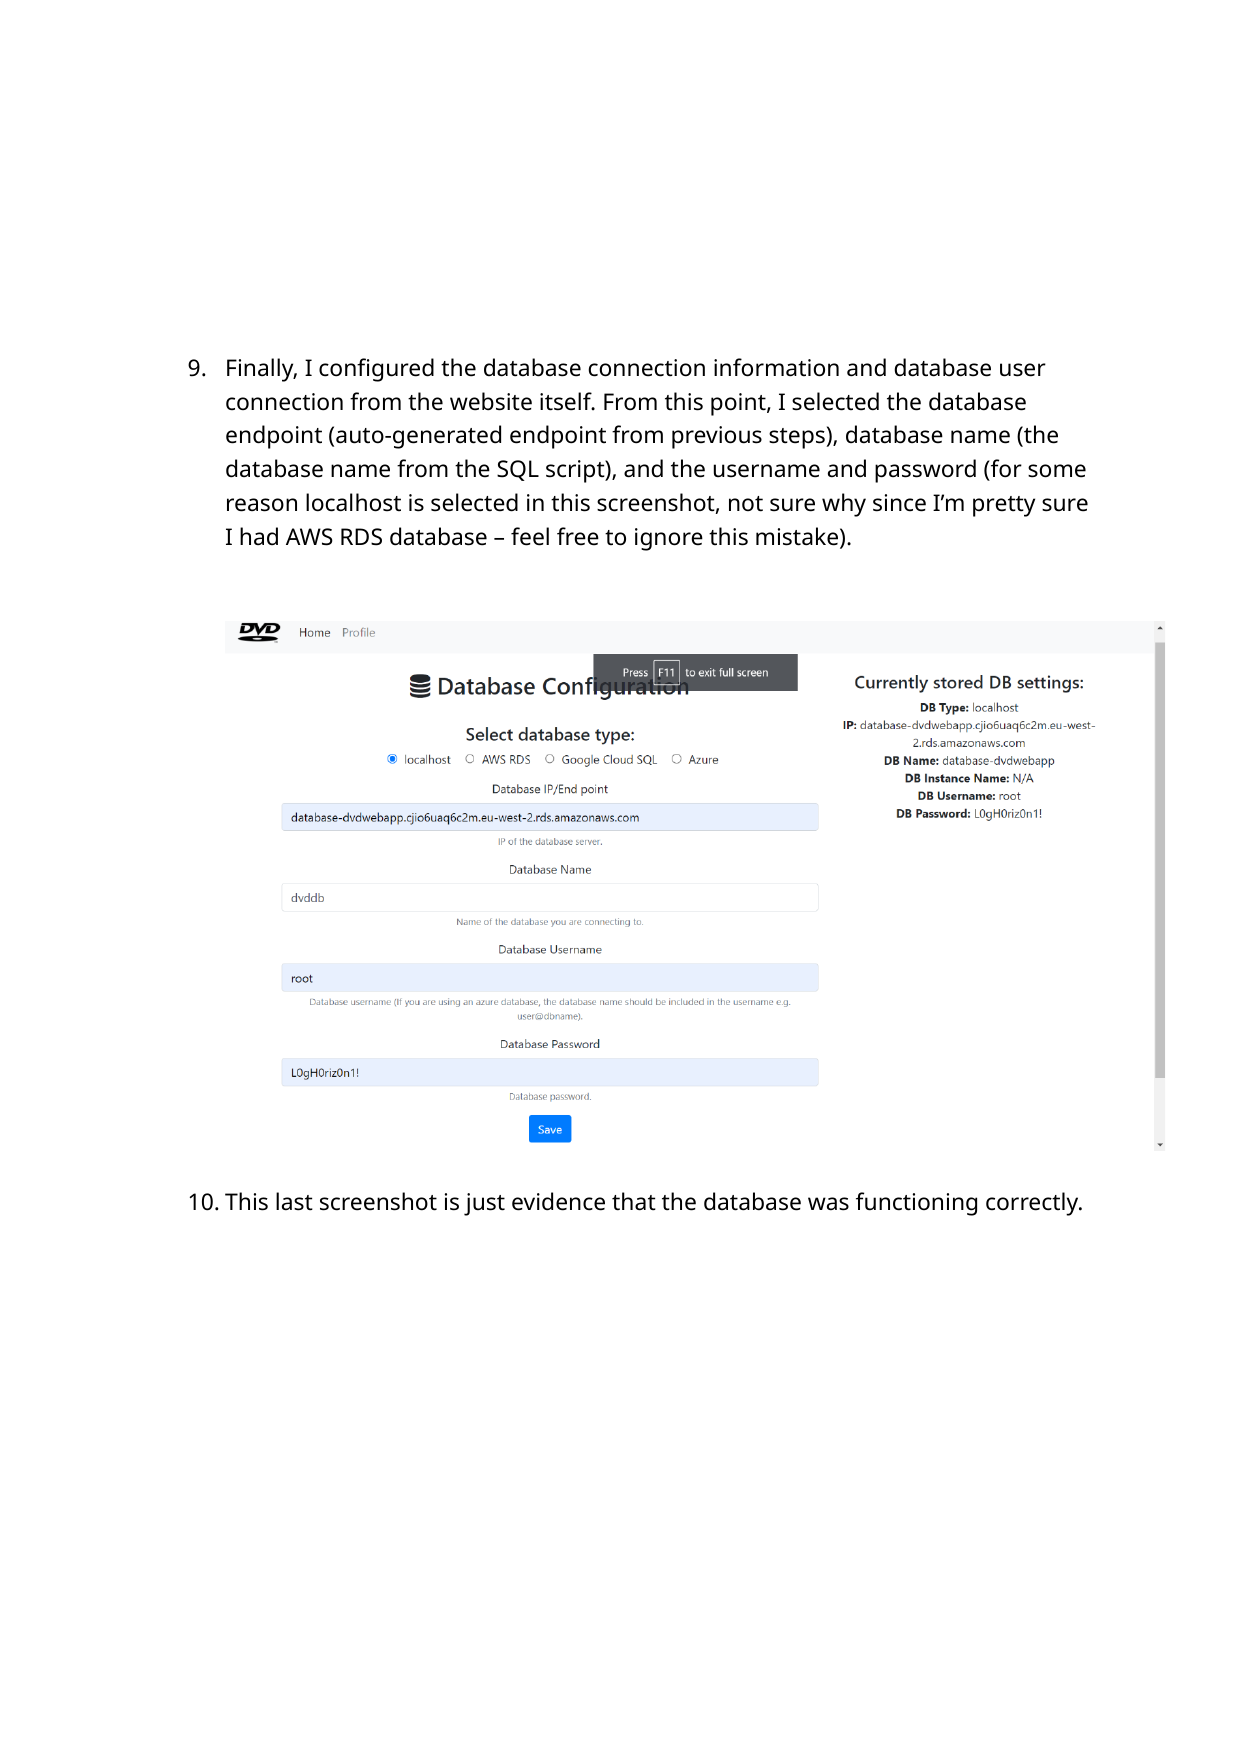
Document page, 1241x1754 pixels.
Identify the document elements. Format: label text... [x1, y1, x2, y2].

list Finally, I configured the database connection information and database user connection from the website itself. From this point, I selected the database endpoint (auto-generated endpoint from previous steps), database name (the database name from the SQL script), and the username and password (for some reason localhost is selected in this screenshot, not sure why since I’m pretty sure I had AWS RDS database – feel free to ignore this mistake). [187, 352, 1090, 552]
picture [225, 621, 1166, 1151]
list This last screenshot is just evidence that the database was functioning correctly. [187, 1186, 1090, 1218]
